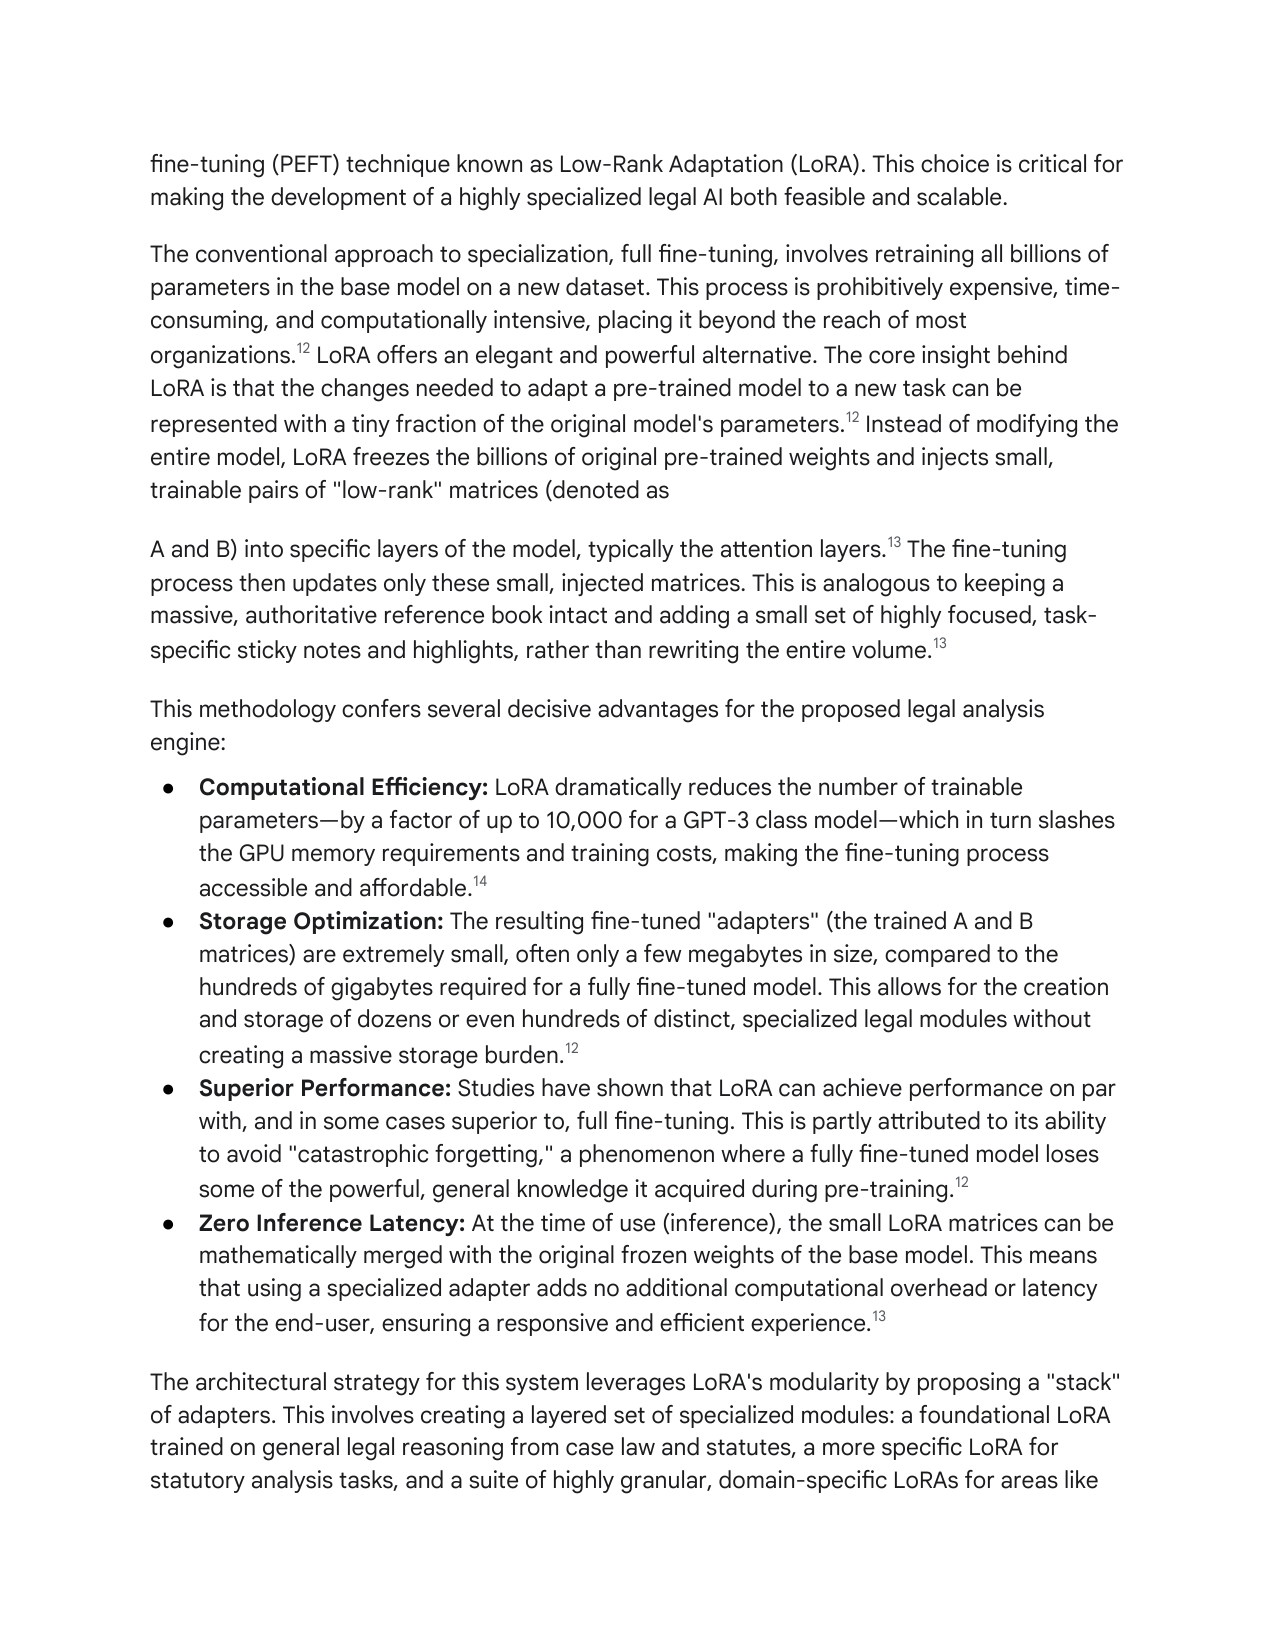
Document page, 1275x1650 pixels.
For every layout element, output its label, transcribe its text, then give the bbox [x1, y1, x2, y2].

text This methodology confers several decisive advantages for the proposed legal analysis engine: [150, 695, 1125, 757]
list Zero Inference Latency: At the time of use (inference), the small LoRA matrices can be mathematically merged with the original frozen weights of the base model. This means that using a specialized adapter adds no additional computational overhead or latency for the end-user, ensuring a responsive and efficient experience.13 [161, 1209, 1125, 1339]
list Superior Performance: Studies have shown that LoRA can achieve performance on par with, and in some cases superior to, full fine-tuning. This is partly attributed to its ability to avoid "catastrophic forgetting," a phenomenon where a fully fine-tuned model loses some of the powerful, general knowledge it acquired during pre-training.12 [161, 1074, 1125, 1204]
text A and B) into specific layers of the model, typically the attention layers.13 The fine-tuning process then updates only these small, injected matrices. This is analogous to keeping a massive, authoritative reference book intact and adding a small set of highly focused, task-specific sticky notes and highlights, rather than rewriting the entire volume.13 [150, 533, 1125, 666]
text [150, 150, 1125, 211]
list Computational Efficiency: LoRA dramatically reduces the number of trainable parameters—by a factor of up to 10,000 for a GPT-3 class model—which in turn slashes the GPU memory requirements and training costs, making the fine-tuning process accessible and affordable.14 [161, 773, 1125, 903]
list Storage Optimization: The resulting fine-tuned "adapters" (the trained A and B matrices) are extremely small, often only a few megabytes in size, compared to the hundreds of gigabytes required for a fully fine-tuned model. This allows for the creation and storage of dozens or even hundreds of distinct, specialized legal modules without creating a massive storage burden.12 [161, 908, 1125, 1070]
text The conventional approach to specialization, full fine-tuning, involves retraining all billions of parameters in the base model on a new dataset. This process is prohibitively expensive, time-consuming, and computationally intensive, placing it beyond the reach of most organizations.12 LoRA offers an elegant and powerful alternative. The core insight behind LoRA is that the changes needed to adapt a pre-trained model to a new task can be represented with a tiny fraction of the original model's parameters.12 Instead of modifying the entire model, LoRA freezes the billions of original pre-trained weights and injects small, trainable pairs of "low-rank" matrices (denoted as [150, 240, 1125, 504]
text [150, 1368, 1125, 1495]
